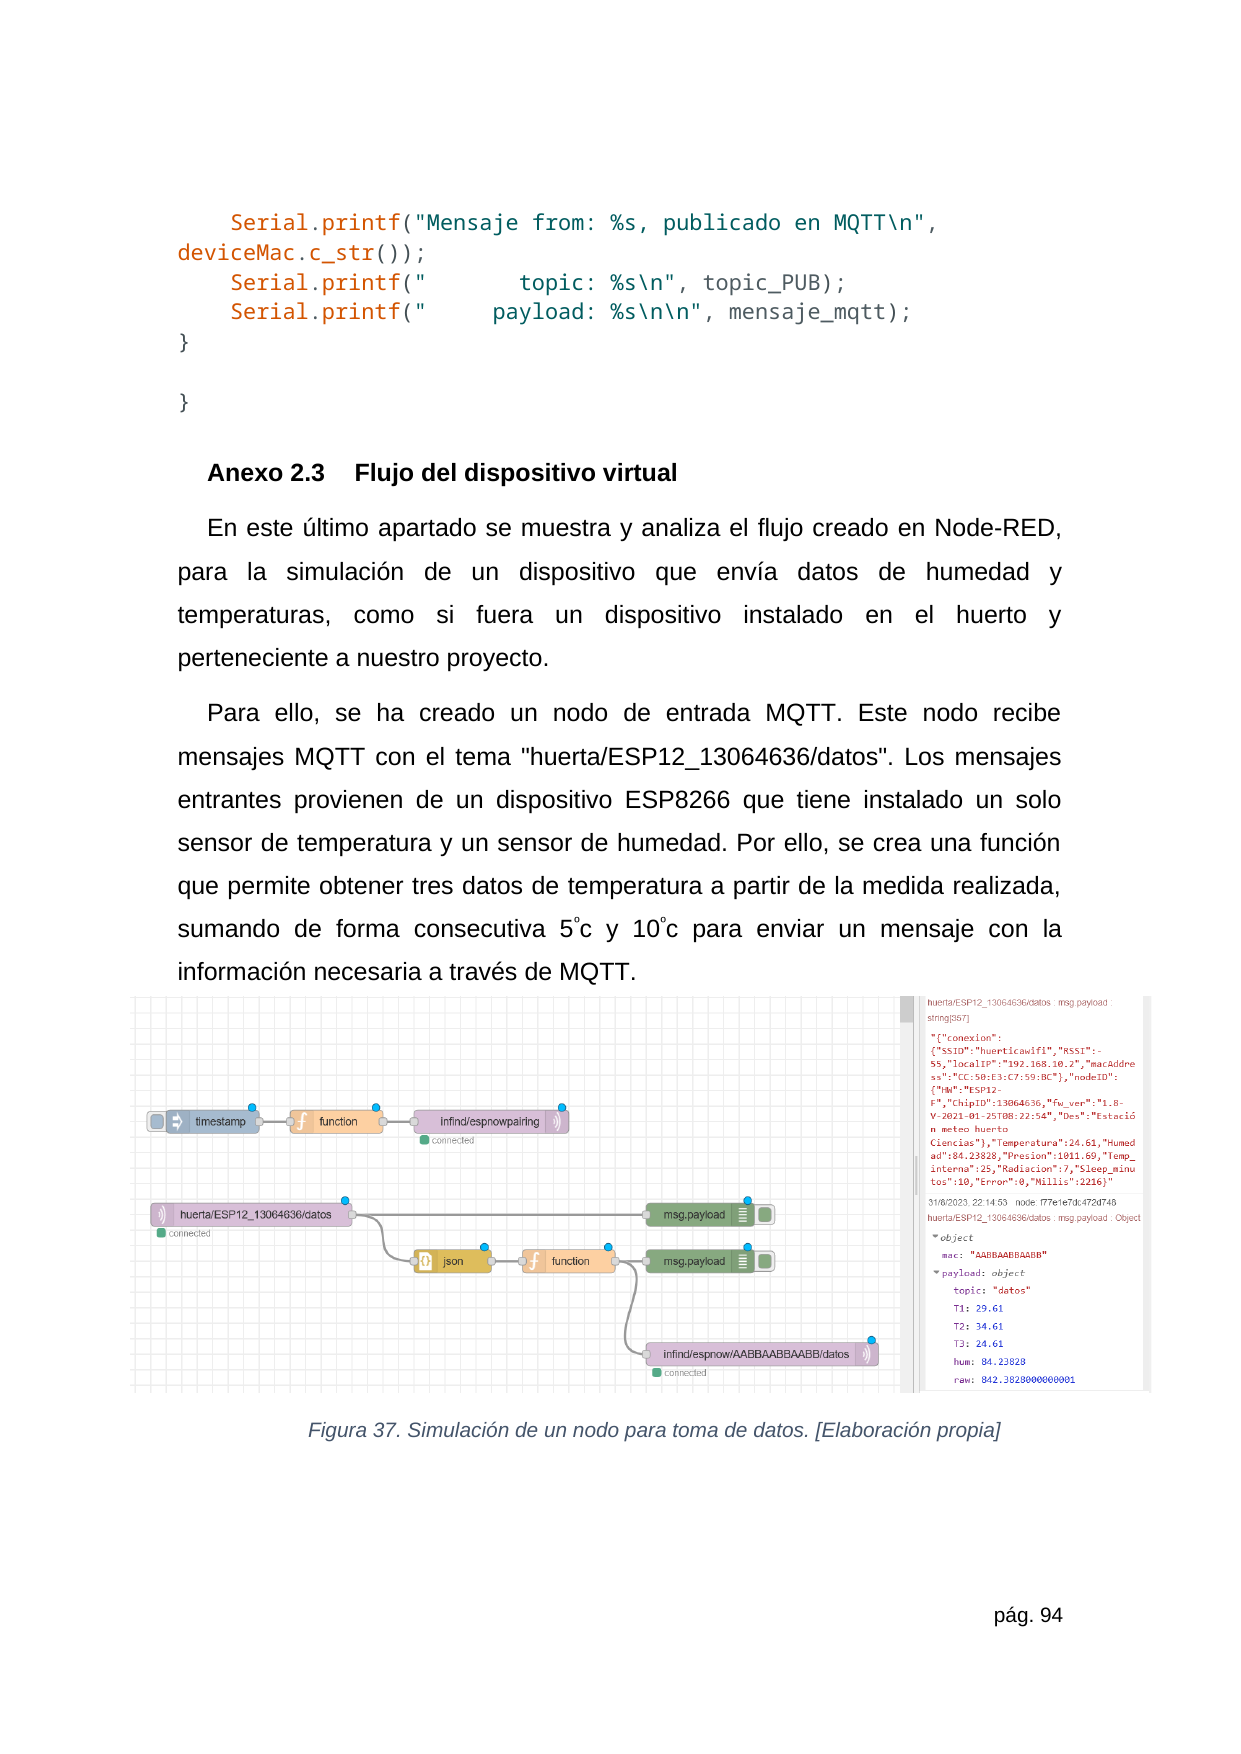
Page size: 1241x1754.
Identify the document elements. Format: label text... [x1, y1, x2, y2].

text Serial.printf(" payload: %s\n\n", mensaje_mqtt); [177, 296, 1063, 326]
subtitle Flujo del dispositivo virtual [207, 458, 1063, 487]
text Para ello, se ha creado un nodo de entrada MQTT. Este nodo recibe mensajes MQTT con el tema "huerta/ESP12_13064636/datos". Los mensajes entrantes provienen de un dispositivo ESP8266 que tiene instalado un solo sensor de temperatura y un sensor de humedad. Por ello, se crea una función que permite obtener tres datos de temperatura a partir de la medida realizada, sumando de forma consecutiva 5ºc y 10ºc para enviar un mensaje con la información necesaria a través de MQTT. [177, 698, 1063, 986]
text En este último apartado se muestra y analiza el flujo creado en Node-RED, para la simulación de un dispositivo que envía datos de humedad y temperaturas, como si fuera un dispositivo instalado en el huerto y perteneciente a nuestro proyecto. [177, 513, 1063, 672]
text Serial.printf(" topic: %s\n", topic_PUB); [177, 267, 1063, 296]
text } [177, 326, 1063, 356]
picture [130, 996, 1152, 1393]
text Serial.printf("Mensaje from: %s, publicado en MQTT\n", deviceMac.c_str()); [177, 207, 1063, 267]
text } [177, 386, 1063, 416]
